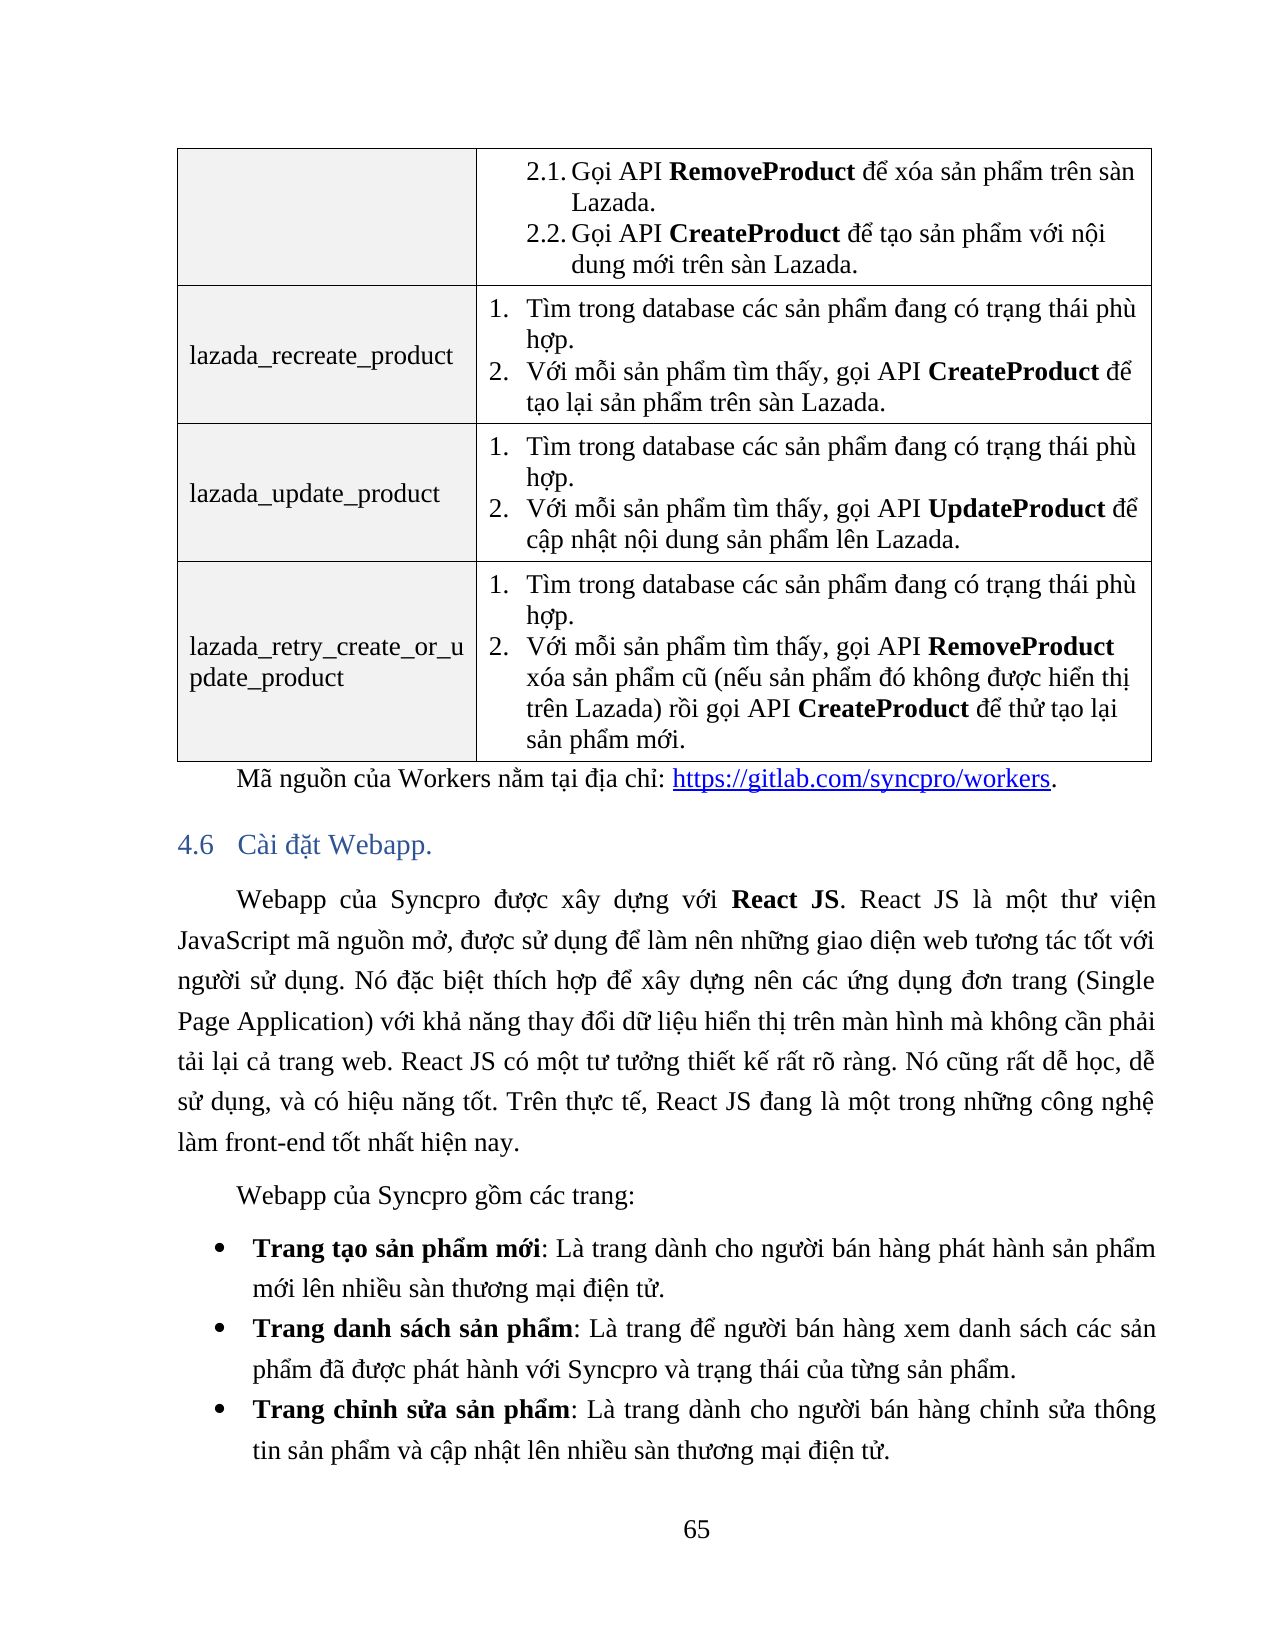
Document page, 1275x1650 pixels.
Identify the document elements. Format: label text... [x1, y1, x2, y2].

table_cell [178, 149, 476, 285]
table_cell Tìm trong database các sản phẩm đang có trạng thái phù hợp. Với mỗi sản phẩm tìm thấy, gọi API UpdateProduct để cập nhật nội dung sản phẩm lên Lazada. [477, 424, 1151, 561]
table_cell lazada_update_product [178, 424, 476, 561]
text Mã nguồn của Workers nằm tại địa chỉ: https://gitlab.com/syncpro/workers. [177, 762, 1157, 793]
table_cell lazada_retry_create_or_update_product [178, 562, 476, 761]
text Webapp của Syncpro được xây dựng với React JS. React JS là một thư viện JavaScript mã nguồn mở, được sử dụng để làm nên những giao diện web tương tác tốt với người sử dụng. Nó đặc biệt thích hợp để xây dựng nên các ứng dụng đơn trang (Single Page Application) với khả năng thay đổi dữ liệu hiển thị trên màn hình mà không cần phải tải lại cả trang web. React JS có một tư tưởng thiết kế rất rõ ràng. Nó cũng rất dễ học, dễ sử dụng, và có hiệu năng tốt. Trên thực tế, React JS đang là một trong những công nghệ làm front-end tốt nhất hiện nay. [177, 883, 1157, 1157]
subtitle Cài đặt Webapp. [177, 827, 1157, 861]
list Trang chỉnh sửa sản phẩm: Là trang dành cho người bán hàng chỉnh sửa thông tin sản phẩm và cập nhật lên nhiều sàn thương mại điện tử. [215, 1393, 1157, 1465]
text Webapp của Syncpro gồm các trang: [177, 1179, 1157, 1210]
table_cell Tìm trong database các sản phẩm đang có trạng thái phù hợp. Với mỗi sản phẩm tìm thấy, gọi API CreateProduct để tạo lại sản phẩm trên sàn Lazada. [477, 286, 1151, 423]
list Trang danh sách sản phẩm: Là trang để người bán hàng xem danh sách các sản phẩm đã được phát hành với Syncpro và trạng thái của từng sản phẩm. [215, 1313, 1157, 1384]
table_cell lazada_recreate_product [178, 286, 476, 423]
list Trang tạo sản phẩm mới: Là trang dành cho người bán hàng phát hành sản phẩm mới lên nhiều sàn thương mại điện tử. [215, 1232, 1157, 1303]
table_cell Tìm trong database các sản phẩm đang có trạng thái phù hợp. Với mỗi sản phẩm tìm thấy, gọi API RemoveProduct xóa sản phẩm cũ (nếu sản phẩm đó không được hiển thị trên Lazada) rồi gọi API CreateProduct để thử tạo lại sản phẩm mới. [477, 562, 1151, 761]
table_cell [477, 149, 1151, 285]
